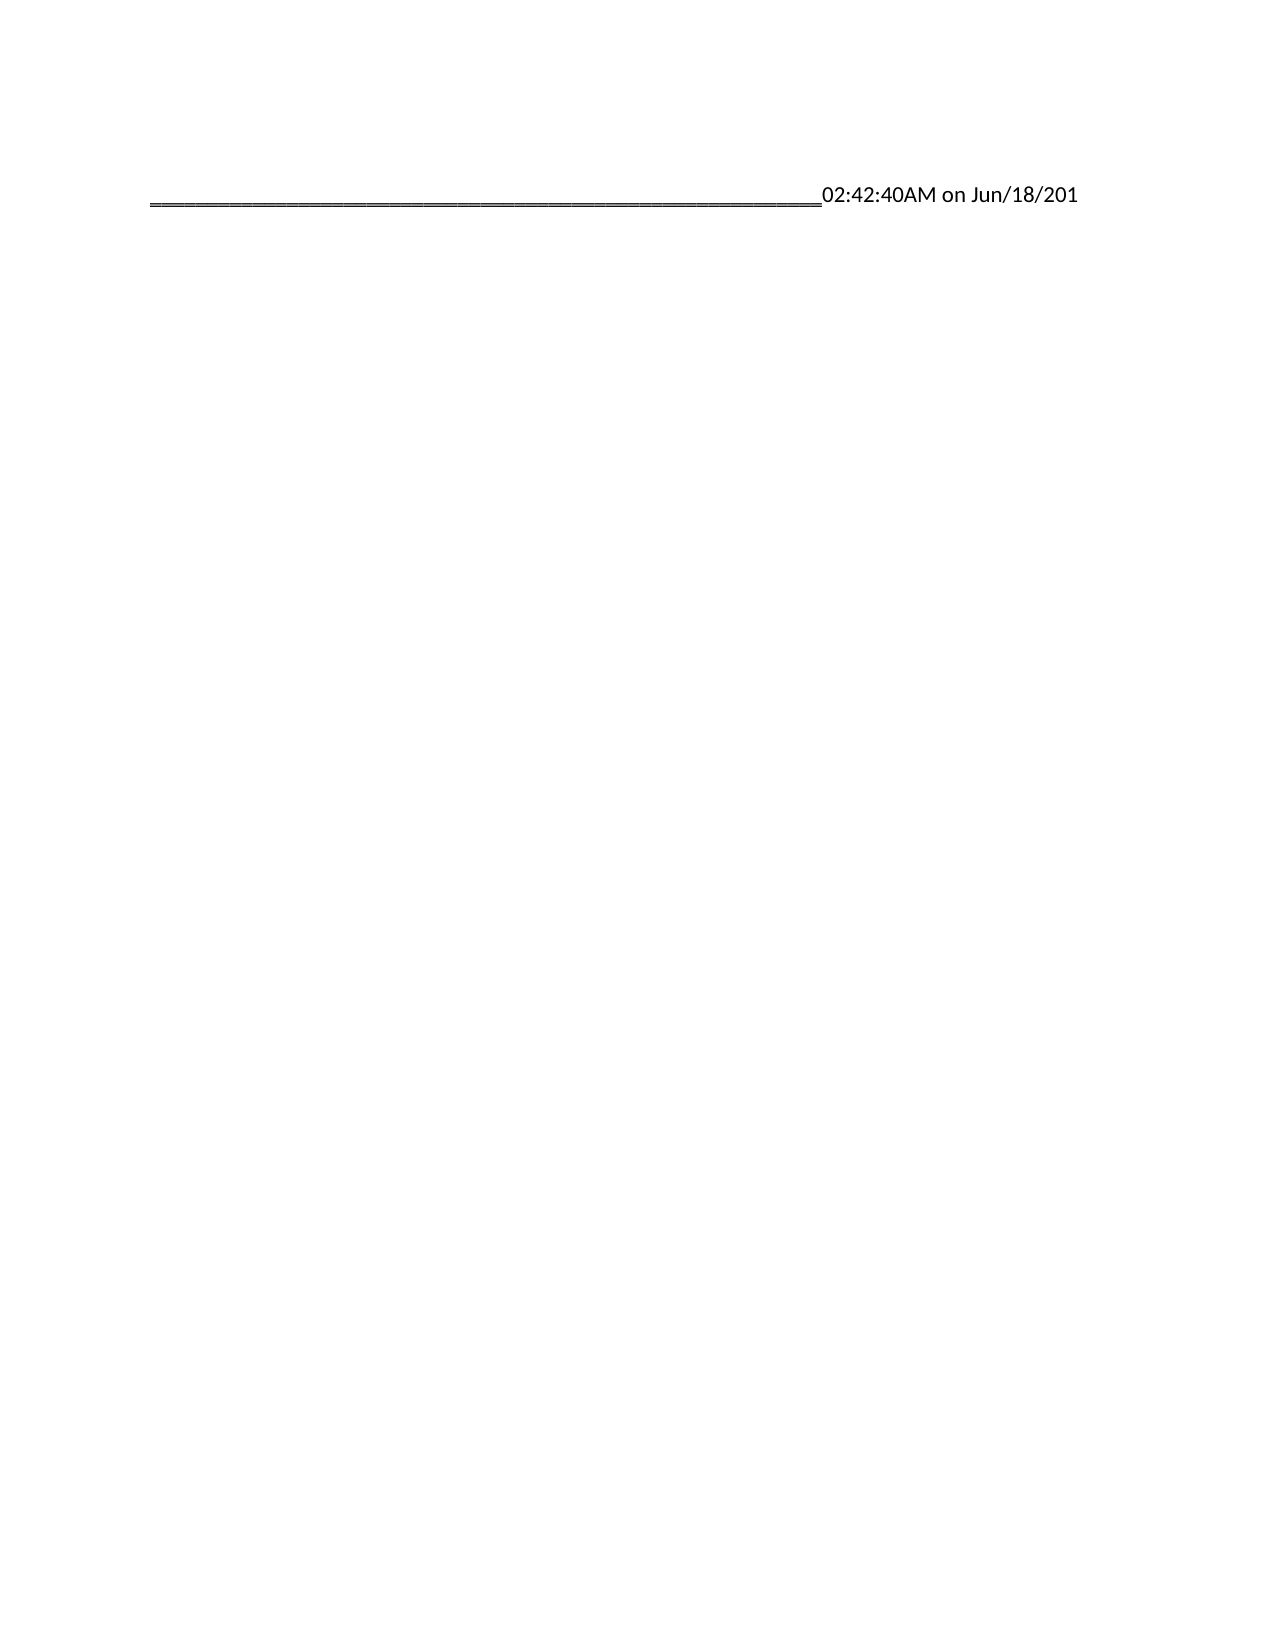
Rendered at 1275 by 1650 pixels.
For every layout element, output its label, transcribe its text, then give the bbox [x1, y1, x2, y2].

text 1. Glue the two center plates together. 2. Glue those plates to the middle of the backplate, with the bottom of all plates aligned, flat. 3. Line up the 5mm conductive tape with the charging contact springs and tape one layer, vertically. From inside seam to inside seam they should be 15mm/0.5905in apart. 4. Wrap the thin wire, 1 time, around the middle of both tape tracks. 5. Wrap a few more layers of conductive tape over the wires, maybe 3-5 times. 6. Wrap electrical tape around the middle to insulate the contact tracks from each other. You'll likely have to trim the side of the tape. That's it ❢❢ Just place the backing plate behind the track rails in the charger and now it is very simple to place your radio in the charger for an easy full charge. Easy to pick it right up and go, without having to fumble with the feather-light factory charger. ⎼⎼⎼⎼⎼⎼⎼⎼⎼⎼⎼⎼⎼⎼⎼⎼⎼⎼⎼⎼⎼⎼⎼⎼⎼⎼⎼⎼⎼⎼⎼⎼⎼⎼⎼⎼⎼⎼⎼⎼⎼⎼⎼⎼⎼⎼⎼⎼⎼⎼⎼⎼⎼⎼⎼⎼⎼⎼⎼ ‗‗‗‗‗‗‗‗‗‗‗‗‗‗‗‗‗‗‗‗‗‗‗‗‗‗‗‗‗‗‗‗‗‗‗‗‗‗‗‗‗‗‗‗‗‗‗‗‗‗‗‗‗‗‗‗‗‗‗02:42:40AM on Jun/18/2019 ​​​ ​ ​​ ​​​​ ​​​ ␃ [150, 150, 1125, 242]
